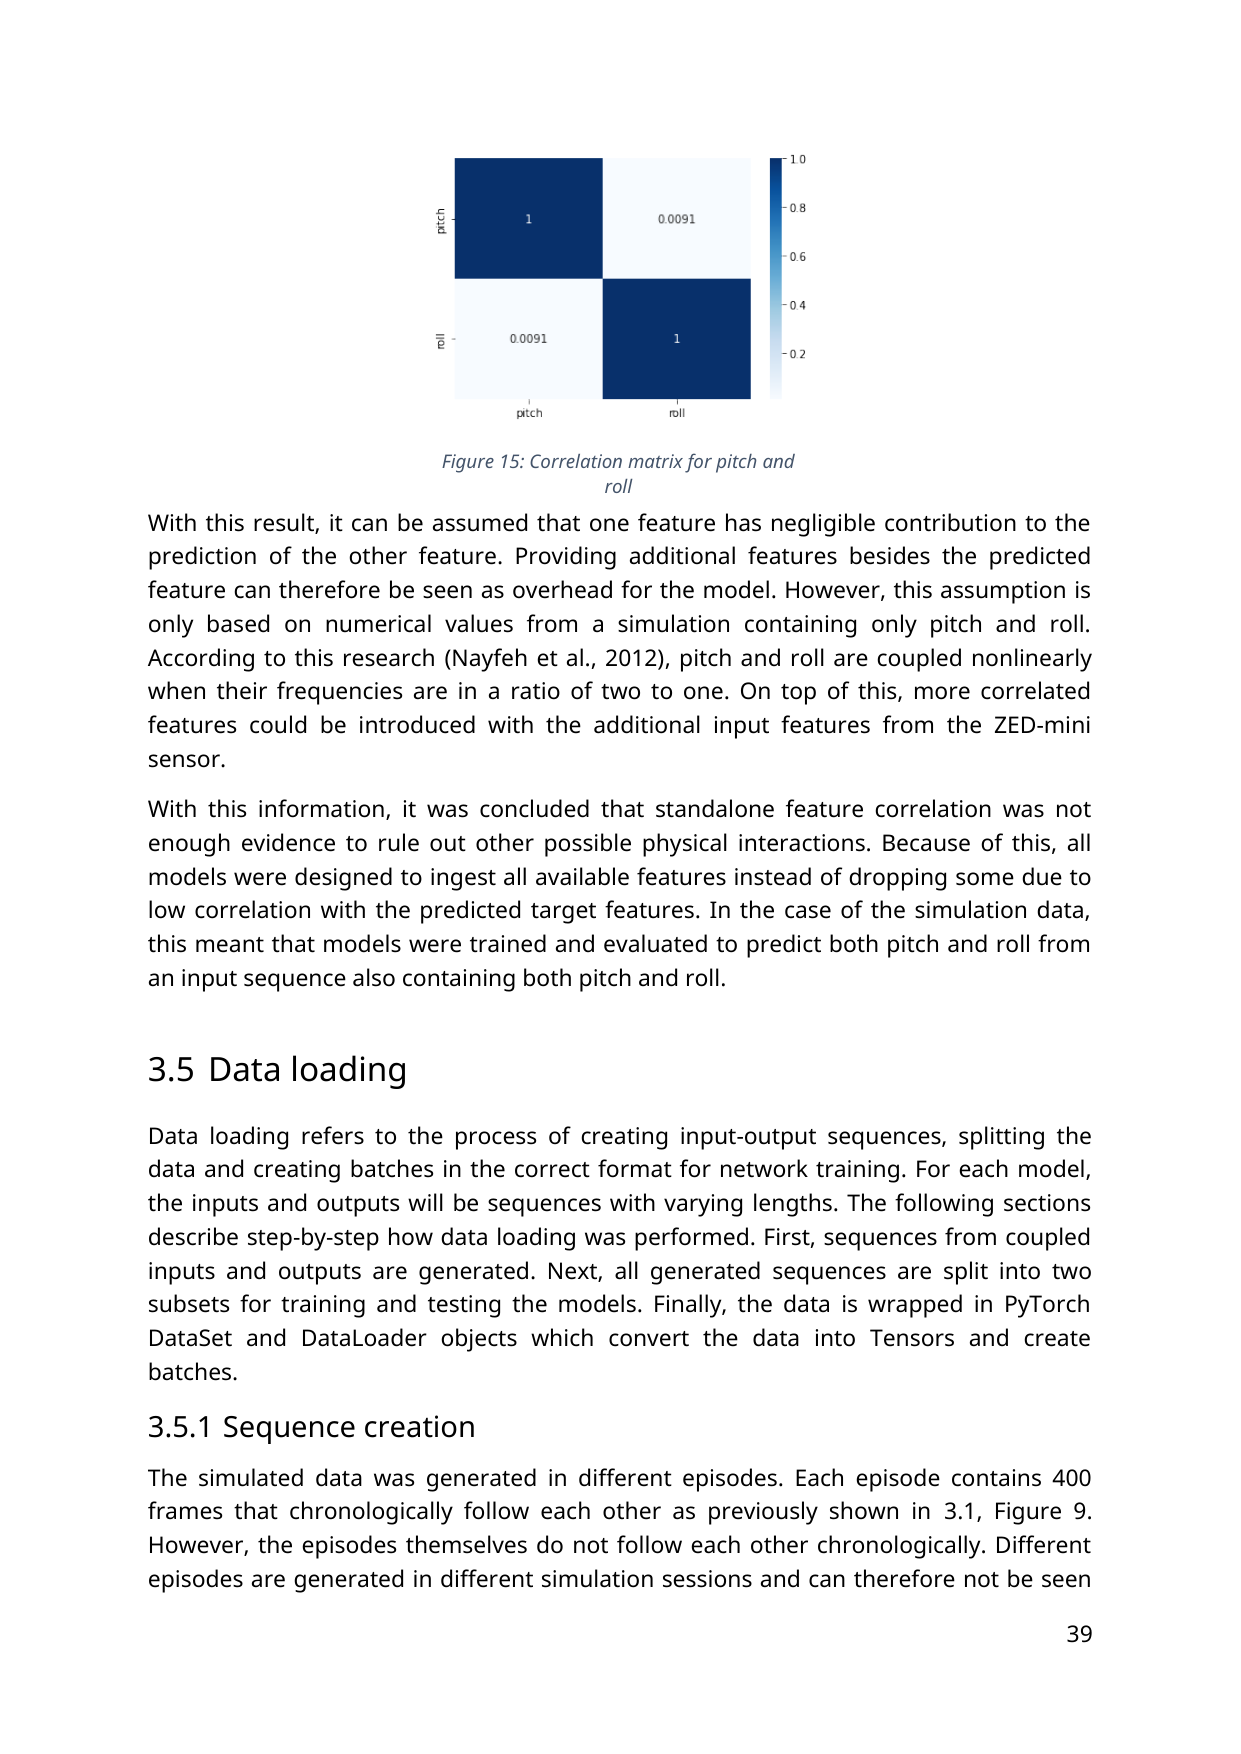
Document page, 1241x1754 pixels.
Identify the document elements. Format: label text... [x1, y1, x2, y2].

text With this information, it was concluded that standalone feature correlation was not enough evidence to rule out other possible physical interactions. Because of this, all models were designed to ingest all available features instead of dropping some due to low correlation with the predicted target features. In the case of the simulation data, this meant that models were trained and evaluated to predict both pitch and roll from an input sequence also containing both pitch and roll. [148, 793, 1093, 993]
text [148, 1462, 1093, 1594]
text With this result, it can be assumed that one feature has negligible contribution to the prediction of the other feature. Providing additional features besides the predicted feature can therefore be seen as overhead for the model. However, this assumption is only based on numerical values from a simulation containing only pitch and roll. According to this research , pitch and roll are coupled nonlinearly when their frequencies are in a ratio of two to one. On top of this, more correlated features could be introduced with the additional input features from the ZED-mini sensor. [148, 148, 1093, 774]
picture [428, 147, 814, 426]
subtitle Data loading [148, 1046, 1093, 1091]
text Data loading refers to the process of creating input-output sequences, splitting the data and creating batches in the correct format for network training. For each model, the inputs and outputs will be sequences with varying lengths. The following sections describe step-by-step how data loading was performed. First, sequences from coupled inputs and outputs are generated. Next, all generated sequences are split into two subsets for training and testing the models. Finally, the data is wrapped in PyTorch DataSet and DataLoader objects which convert the data into Tensors and create batches. [148, 1119, 1093, 1387]
subtitle Sequence creation [148, 1406, 1093, 1446]
